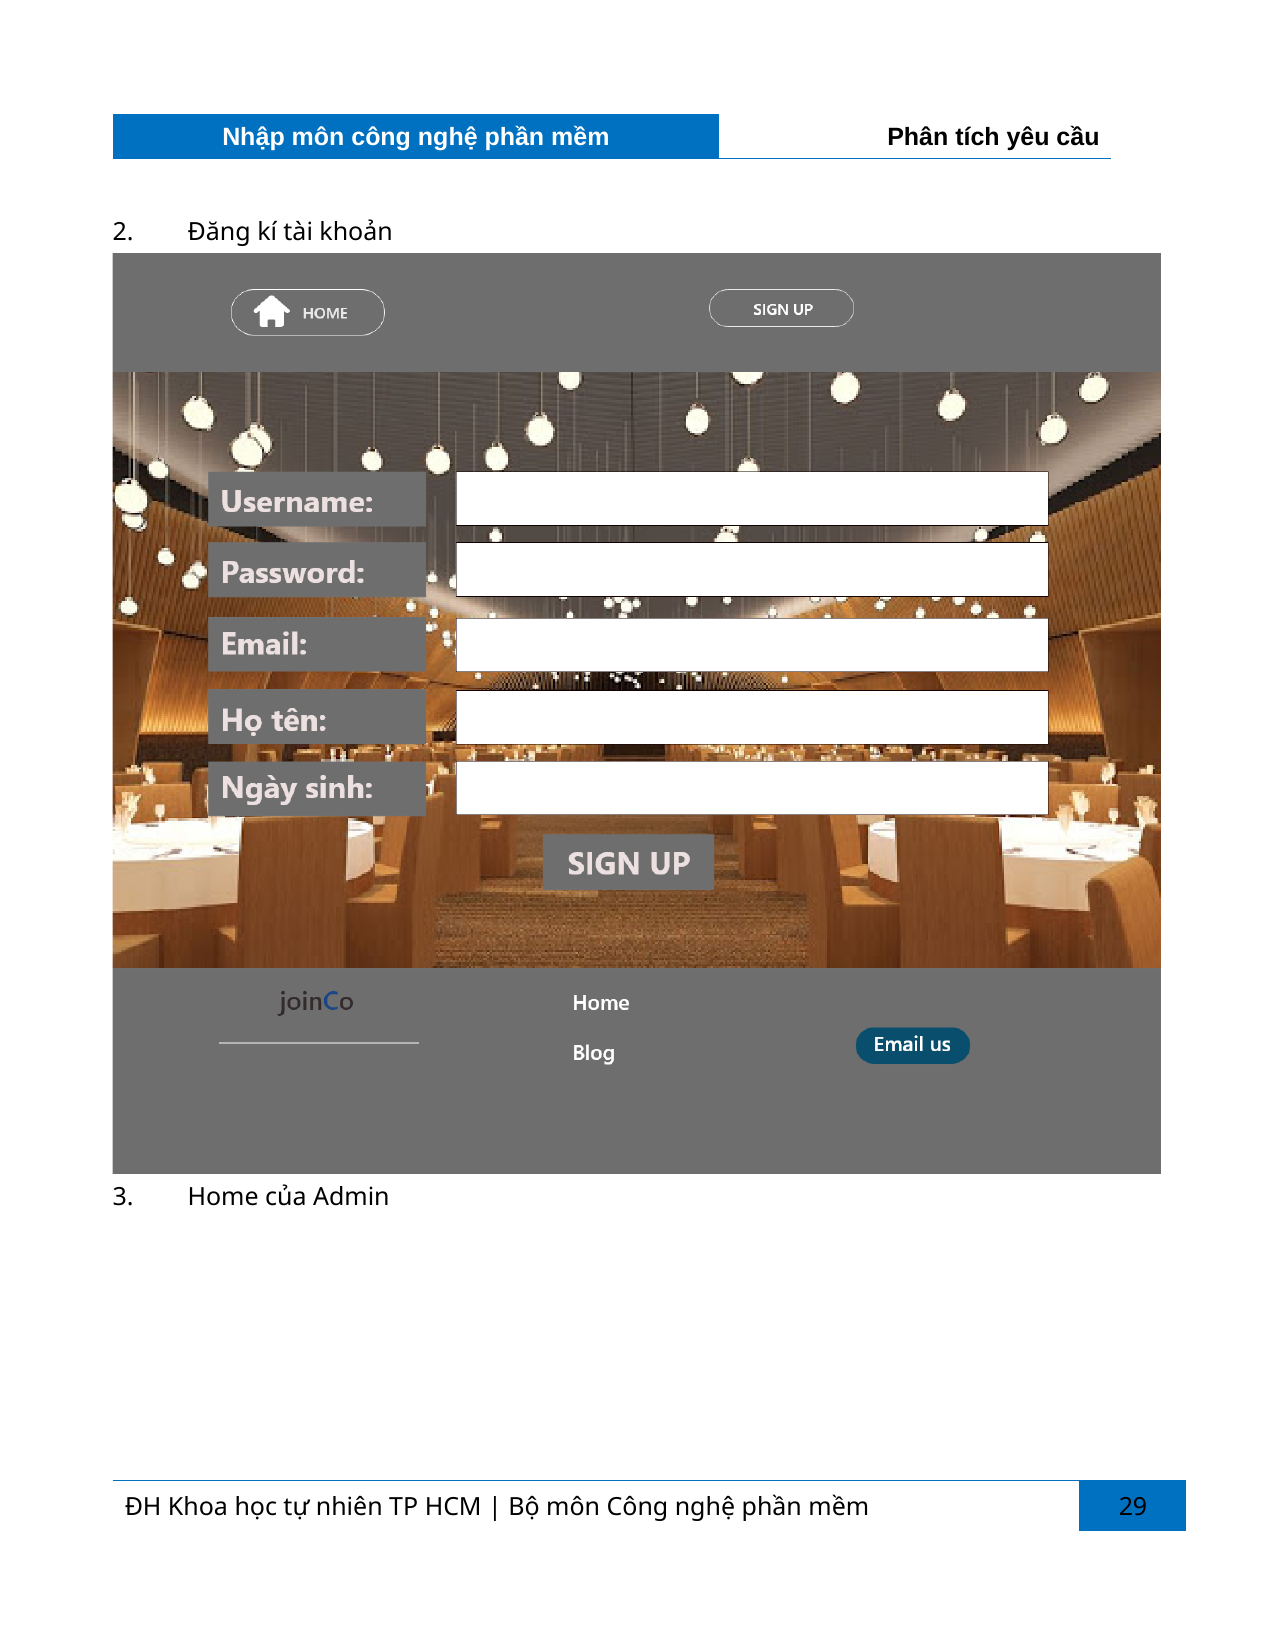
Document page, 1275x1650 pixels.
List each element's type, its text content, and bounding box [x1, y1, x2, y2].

picture [112, 253, 1161, 1174]
list Home của Admin [112, 1178, 1162, 1212]
list Đăng kí tài khoản [112, 214, 1162, 248]
